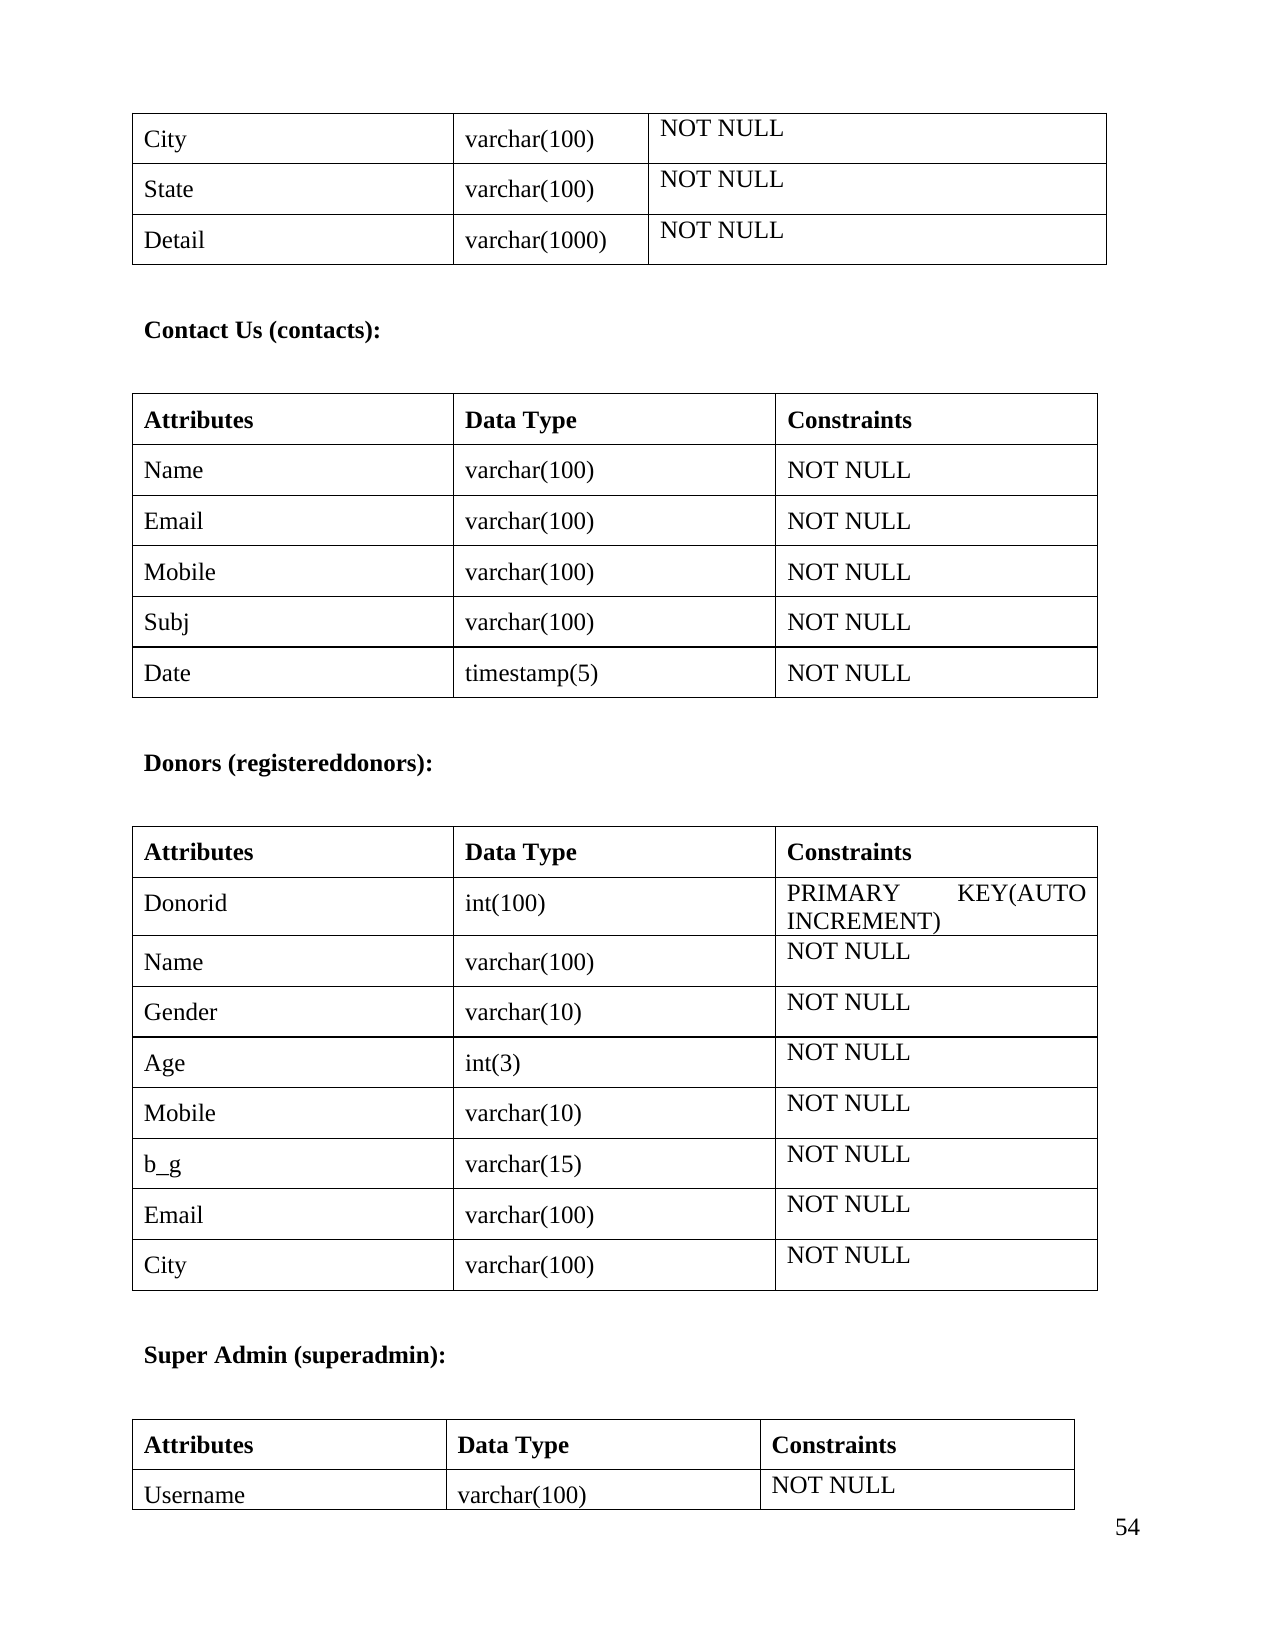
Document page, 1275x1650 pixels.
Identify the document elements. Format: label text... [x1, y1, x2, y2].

table_cell varchar(100) [454, 164, 648, 214]
table_cell varchar(10) [454, 1088, 775, 1138]
table_cell varchar(100) [454, 597, 775, 646]
table_cell NOT NULL [649, 114, 1106, 163]
table_cell NOT NULL [776, 648, 1097, 697]
table_header Constraints [776, 827, 1097, 877]
table_cell Email [133, 496, 453, 545]
table_cell Age [133, 1038, 453, 1087]
table_header Data Type [447, 1420, 760, 1469]
table_cell NOT NULL [776, 496, 1097, 545]
table_cell varchar(15) [454, 1139, 775, 1188]
table_cell Name [133, 445, 453, 494]
table_cell NOT NULL [776, 1240, 1097, 1289]
table_cell varchar(100) [454, 445, 775, 494]
table_header Data Type [454, 394, 775, 444]
table_cell varchar(100) [454, 114, 648, 163]
table_cell NOT NULL [776, 987, 1097, 1036]
table_cell Mobile [133, 1088, 453, 1138]
table_cell PRIMARY KEY(AUTO INCREMENT) [776, 878, 1097, 935]
table_cell Username [133, 1470, 446, 1509]
table_cell Email [133, 1189, 453, 1239]
table_header Attributes [133, 394, 453, 444]
table_cell NOT NULL [649, 215, 1106, 264]
table_cell int(3) [454, 1038, 775, 1087]
table_cell int(100) [454, 878, 775, 935]
table_cell City [133, 114, 453, 163]
table_header Constraints [761, 1420, 1074, 1469]
table_cell NOT NULL [776, 546, 1097, 596]
table_cell Subj [133, 597, 453, 646]
table_cell NOT NULL [776, 936, 1097, 986]
table_cell NOT NULL [776, 1038, 1097, 1087]
table_cell Mobile [133, 546, 453, 596]
table_cell varchar(100) [454, 1240, 775, 1289]
table_cell Detail [133, 215, 453, 264]
table_cell timestamp(5) [454, 648, 775, 697]
table_header Constraints [776, 394, 1097, 444]
table_cell varchar(10) [454, 987, 775, 1036]
table_cell NOT NULL [761, 1470, 1074, 1509]
table_header Attributes [133, 1420, 446, 1469]
table_cell NOT NULL [776, 597, 1097, 646]
table_cell NOT NULL [776, 1088, 1097, 1138]
table_cell Date [133, 648, 453, 697]
table_cell NOT NULL [649, 164, 1106, 214]
table_cell varchar(100) [454, 1189, 775, 1239]
text Contact Us (contacts): [144, 315, 1139, 344]
table_cell varchar(100) [454, 936, 775, 986]
table_cell varchar(100) [454, 496, 775, 545]
table_cell NOT NULL [776, 445, 1097, 494]
table_cell NOT NULL [776, 1189, 1097, 1239]
table_cell City [133, 1240, 453, 1289]
table_cell State [133, 164, 453, 214]
table_cell varchar(100) [454, 546, 775, 596]
text Donors (registereddonors): [144, 748, 1139, 776]
table_cell varchar(100) [447, 1470, 760, 1509]
table_cell Name [133, 936, 453, 986]
table_cell NOT NULL [776, 1139, 1097, 1188]
table_header Data Type [454, 827, 775, 877]
table_cell Gender [133, 987, 453, 1036]
table_cell b_g [133, 1139, 453, 1188]
table_cell Donorid [133, 878, 453, 935]
text Super Admin (superadmin): [144, 1340, 1139, 1369]
table_cell varchar(1000) [454, 215, 648, 264]
table_header Attributes [133, 827, 453, 877]
